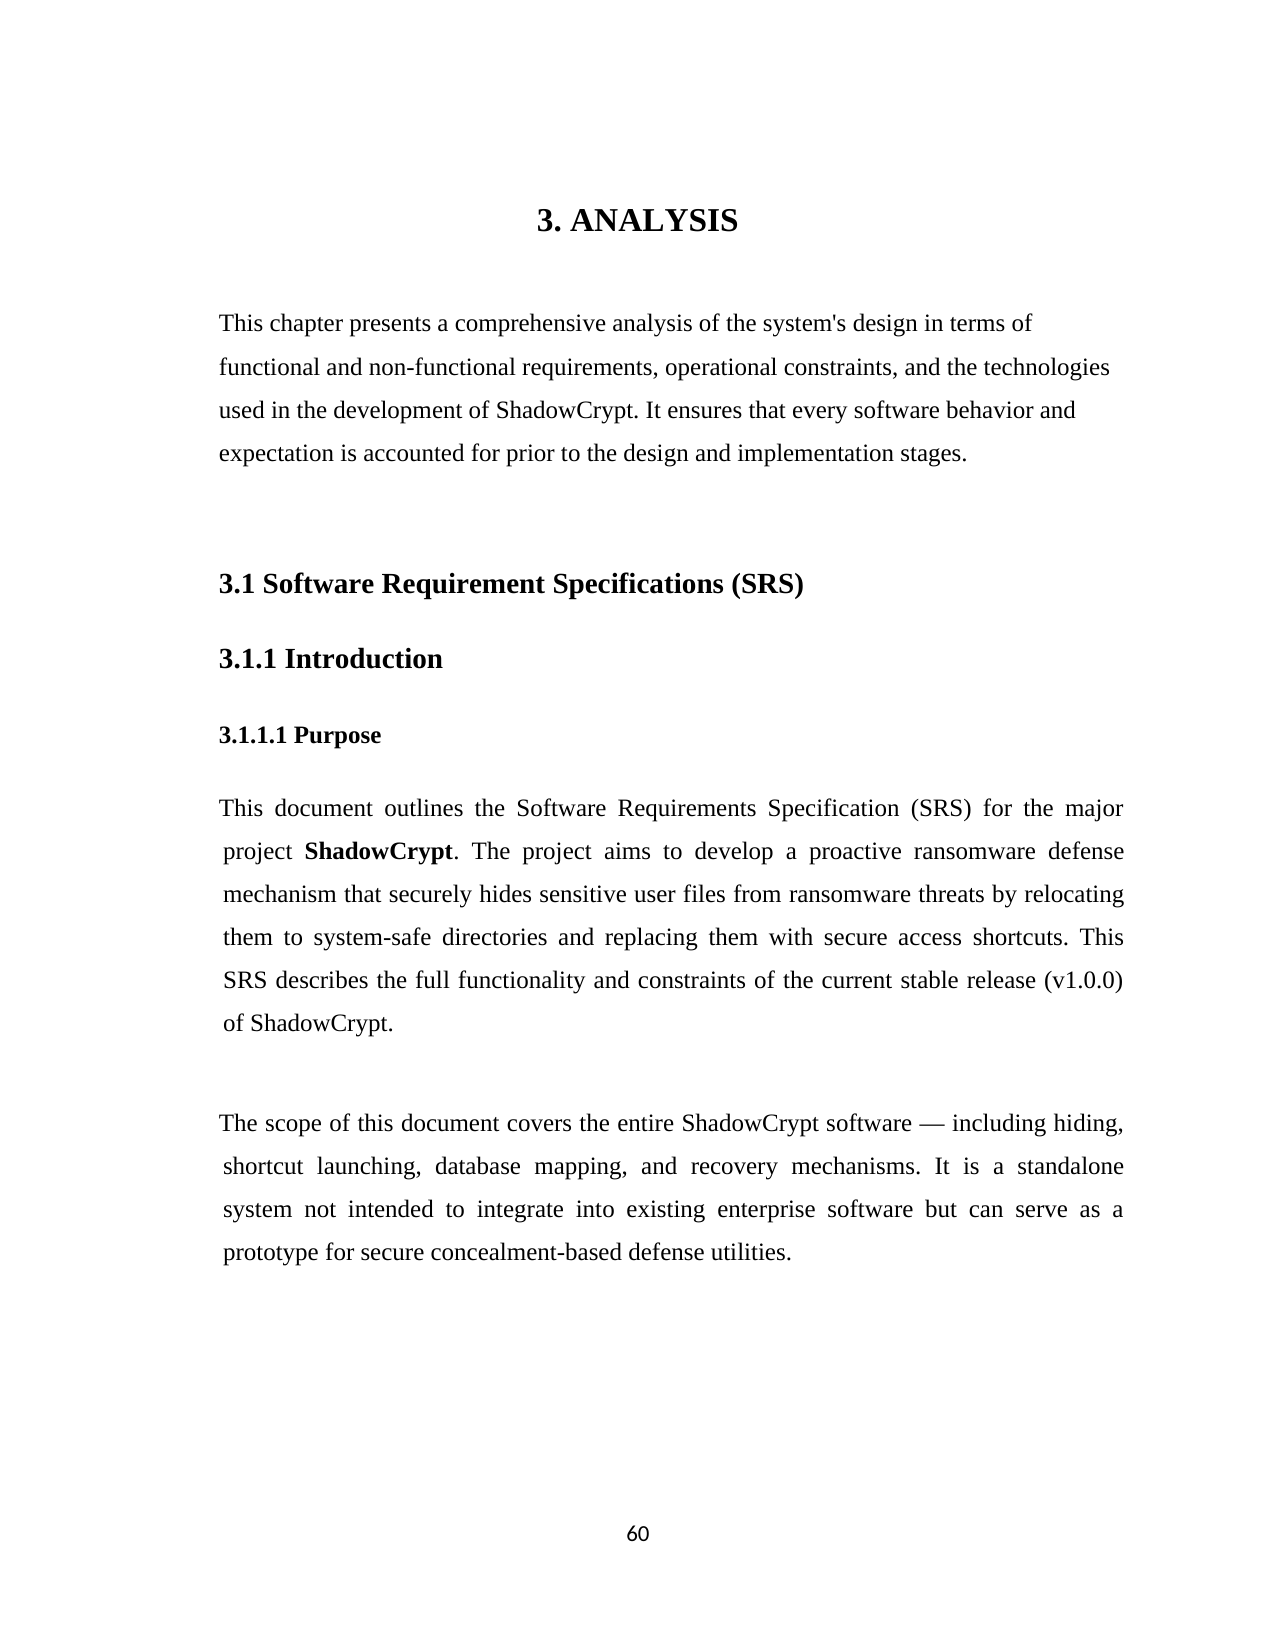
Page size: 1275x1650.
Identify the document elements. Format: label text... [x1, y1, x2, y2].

subtitle ANALYSIS [150, 200, 1125, 238]
text This chapter presents a comprehensive analysis of the system's design in terms of functional and non-functional requirements, operational constraints, and the technologies used in the development of ShadowCrypt. It ensures that every software behavior and expectation is accounted for prior to the design and implementation stages. [219, 308, 1125, 467]
subtitle 3.1.1.1 Purpose [219, 721, 1125, 749]
subtitle 3.1 Software Requirement Specifications (SRS) [219, 566, 1125, 599]
text The scope of this document covers the entire ShadowCrypt software — including hiding, shortcut launching, database mapping, and recovery mechanisms. It is a standalone system not intended to integrate into existing enterprise software but can serve as a prototype for secure concealment-based defense utilities. [219, 1108, 1125, 1266]
text This document outlines the Software Requirements Specification (SRS) for the major project ShadowCrypt. The project aims to develop a proactive ransomware defense mechanism that securely hides sensitive user files from ransomware threats by relocating them to system-safe directories and replacing them with secure access shortcuts. This SRS describes the full functionality and constraints of the current stable release (v1.0.0) of ShadowCrypt. [219, 793, 1125, 1037]
subtitle 3.1.1 Introduction [219, 641, 1125, 675]
